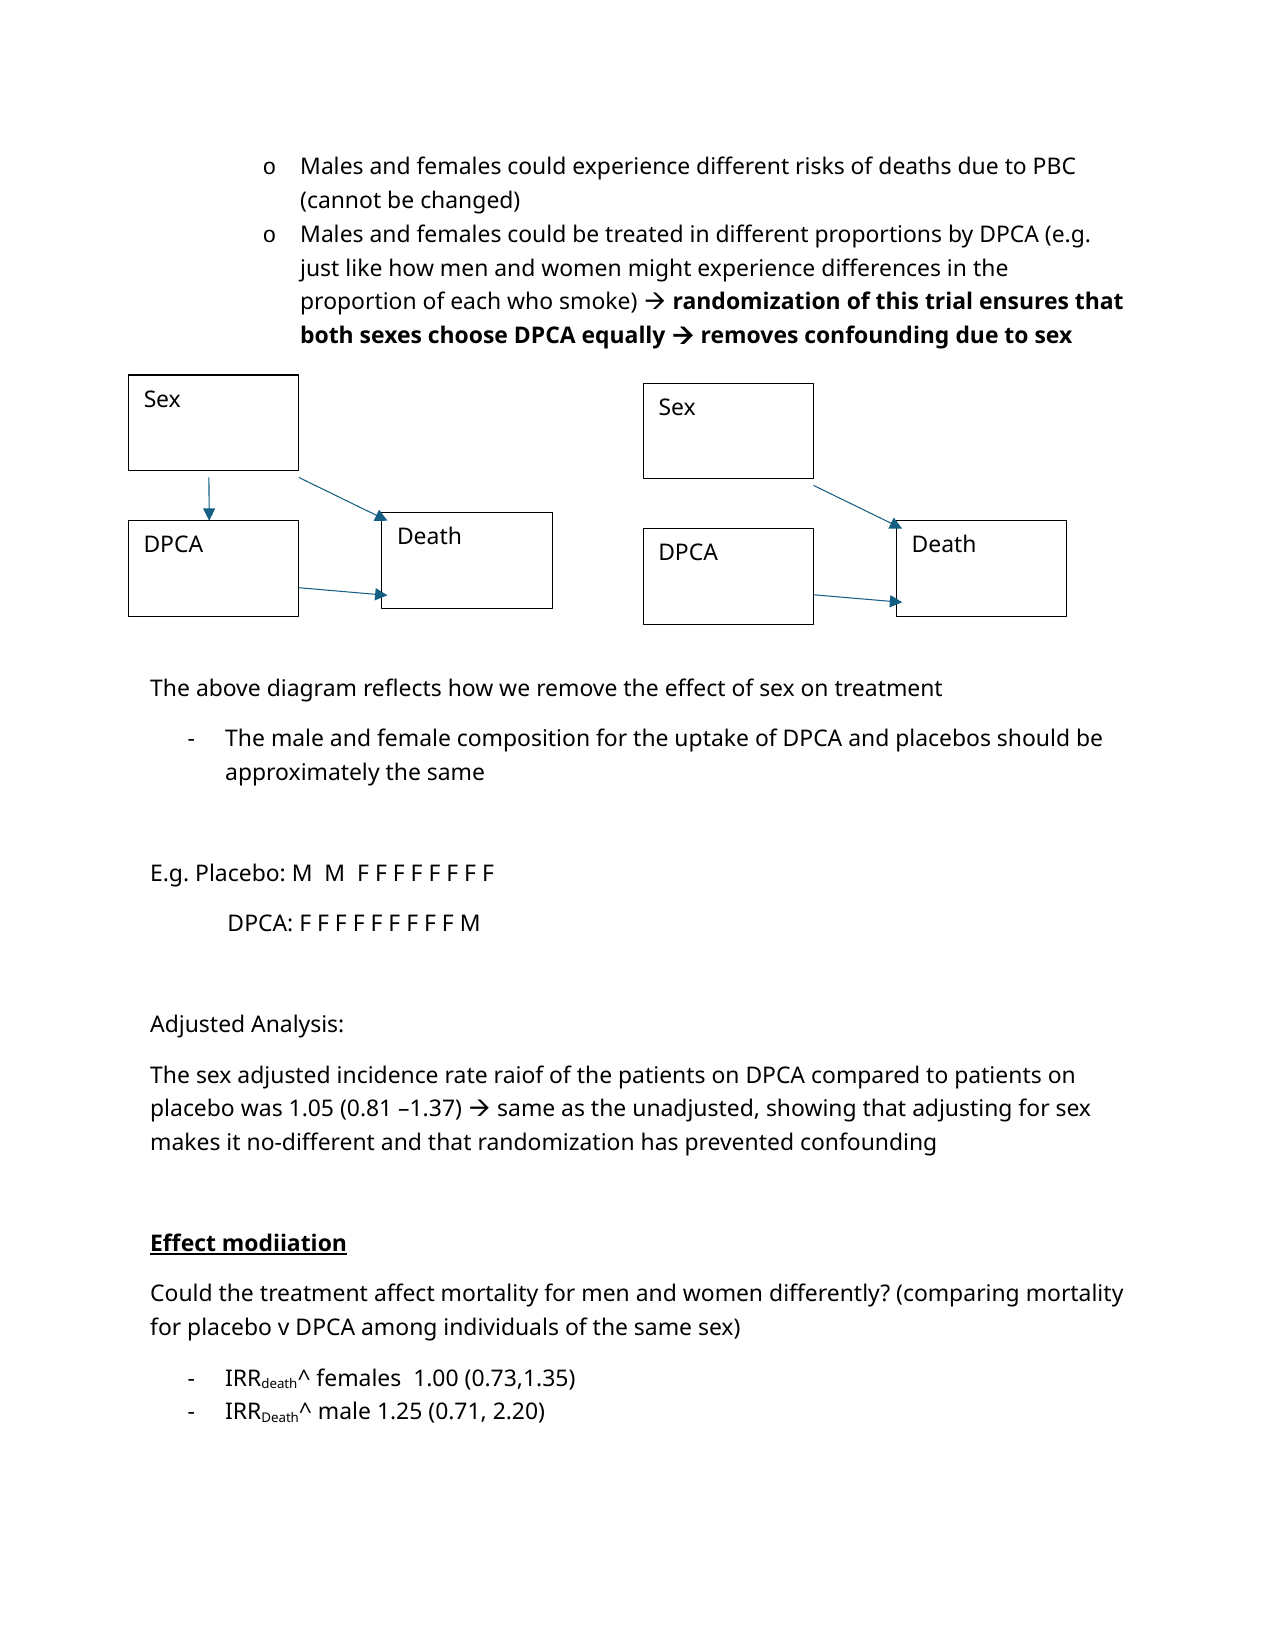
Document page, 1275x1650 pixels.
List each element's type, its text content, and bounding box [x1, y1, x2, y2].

text Could the treatment affect mortality for men and women differently? (comparing mortality for placebo v DPCA among individuals of the same sex) [150, 1277, 1125, 1342]
list Males and females could be treated in different proportions by DPCA (e.g. just like how men and women might experience differences in the proportion of each who smoke) randomization of this trial ensures that both sexes choose DPCA equally removes confounding due to sex [262, 218, 1125, 350]
list IRRdeath^ females 1.00 (0.73,1.35) [187, 1361, 1125, 1393]
list The male and female composition for the uptake of DPCA and placebos should be approximately the same [187, 722, 1125, 787]
text The sex adjusted incidence rate raiof of the patients on DPCA compared to patients on placebo was 1.05 (0.81 –1.37) same as the unadjusted, showing that adjusting for sex makes it no-different and that randomization has prevented confounding [150, 1058, 1125, 1157]
text The above diagram reflects how we remove the effect of sex on treatment [150, 672, 1125, 703]
text Adjusted Analysis: [150, 1008, 1125, 1039]
list Males and females could experience different risks of deaths due to PBC (cannot be changed) [262, 150, 1125, 215]
text DPCA: F F F F F F F F F M [150, 907, 1125, 938]
text E.g. Placebo: M M F F F F F F F F [150, 857, 1125, 888]
list IRRDeath^ male 1.25 (0.71, 2.20) [187, 1395, 1125, 1426]
text Effect modiiation [150, 1227, 1125, 1258]
